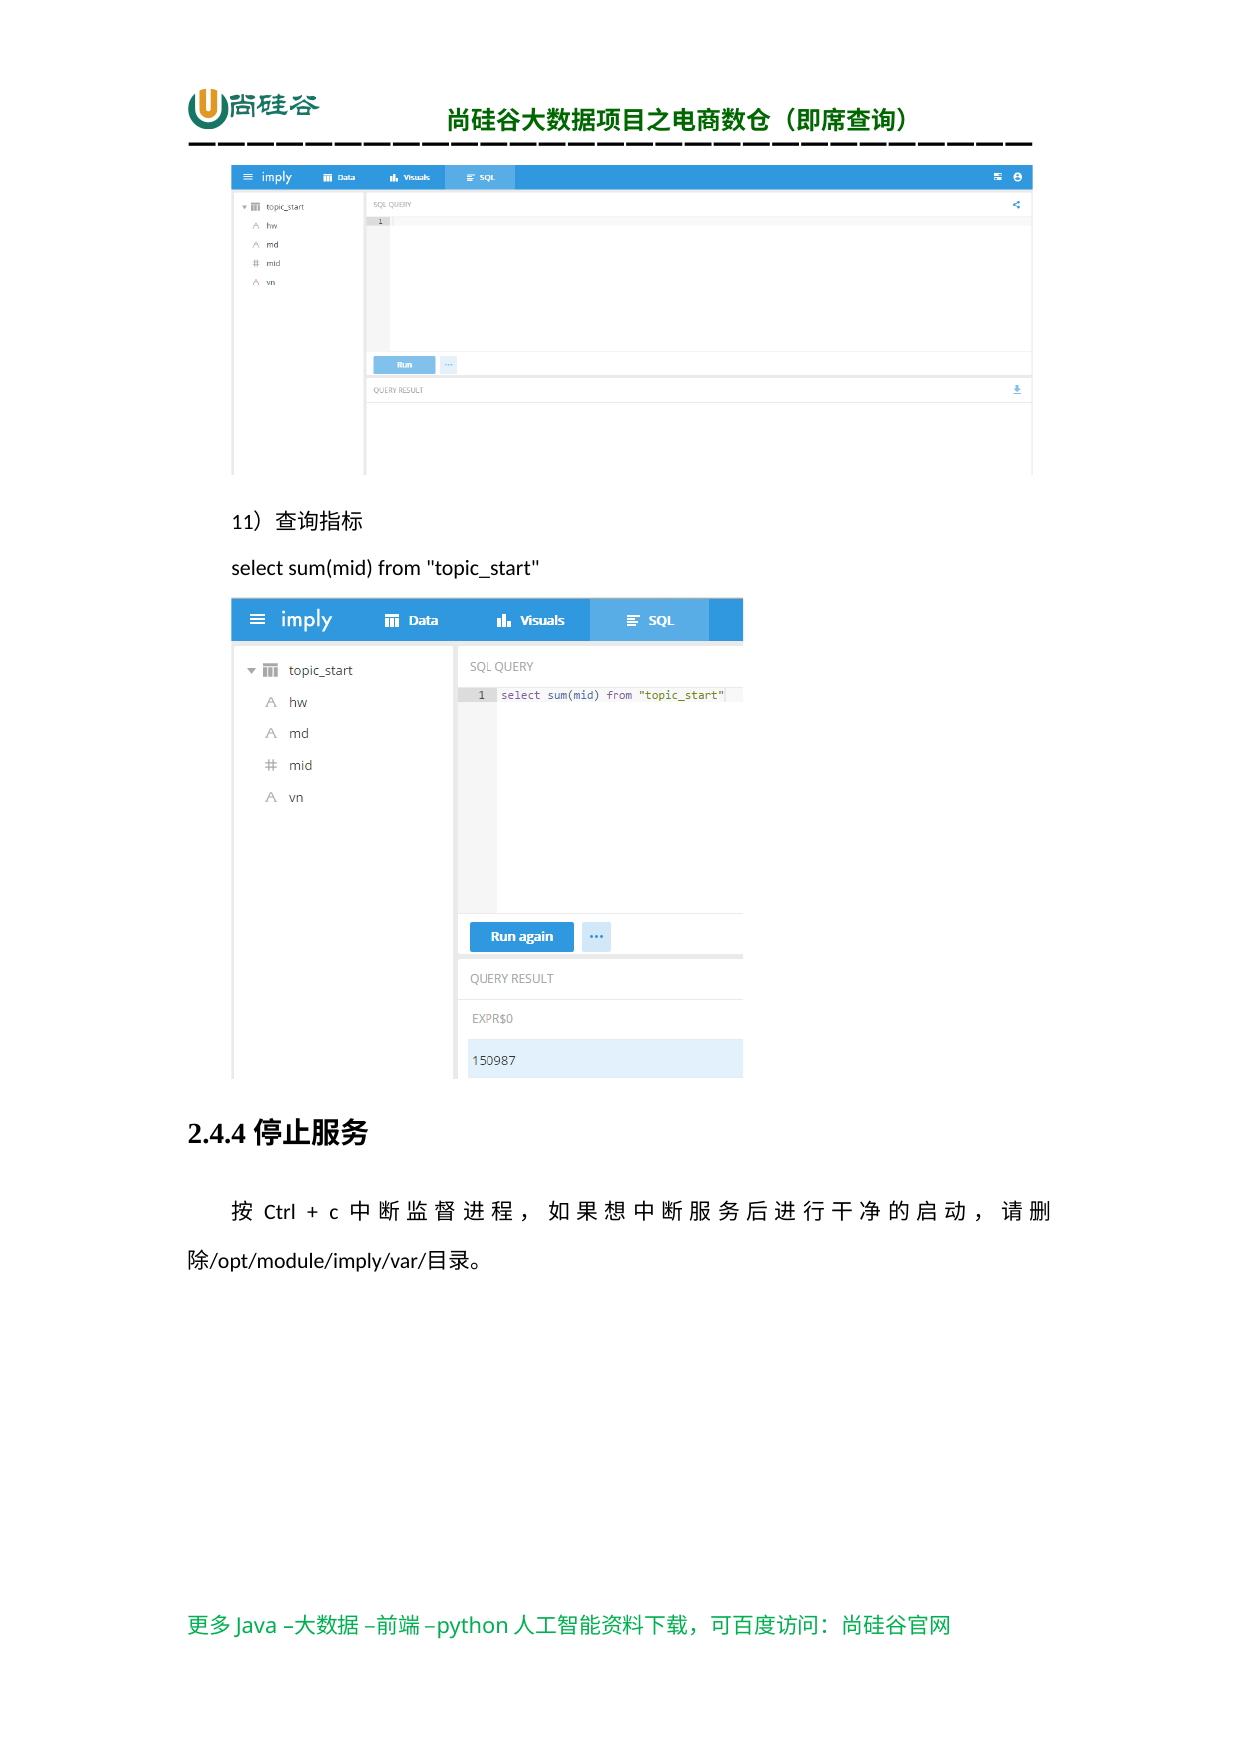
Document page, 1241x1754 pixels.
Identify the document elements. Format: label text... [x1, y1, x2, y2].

text select sum(mid) from "topic_start" [187, 552, 1053, 584]
subtitle 2.4.4 停止服务 [187, 1098, 1053, 1163]
picture [231, 597, 744, 1079]
picture [231, 165, 1033, 475]
picture [187, 88, 321, 130]
text 11）查询指标 [187, 503, 1053, 536]
text 按Ctrl + c中断监督进程，如果想中断服务后进行干净的启动，请删除/opt/module/imply/var/目录。 [187, 1194, 1053, 1275]
